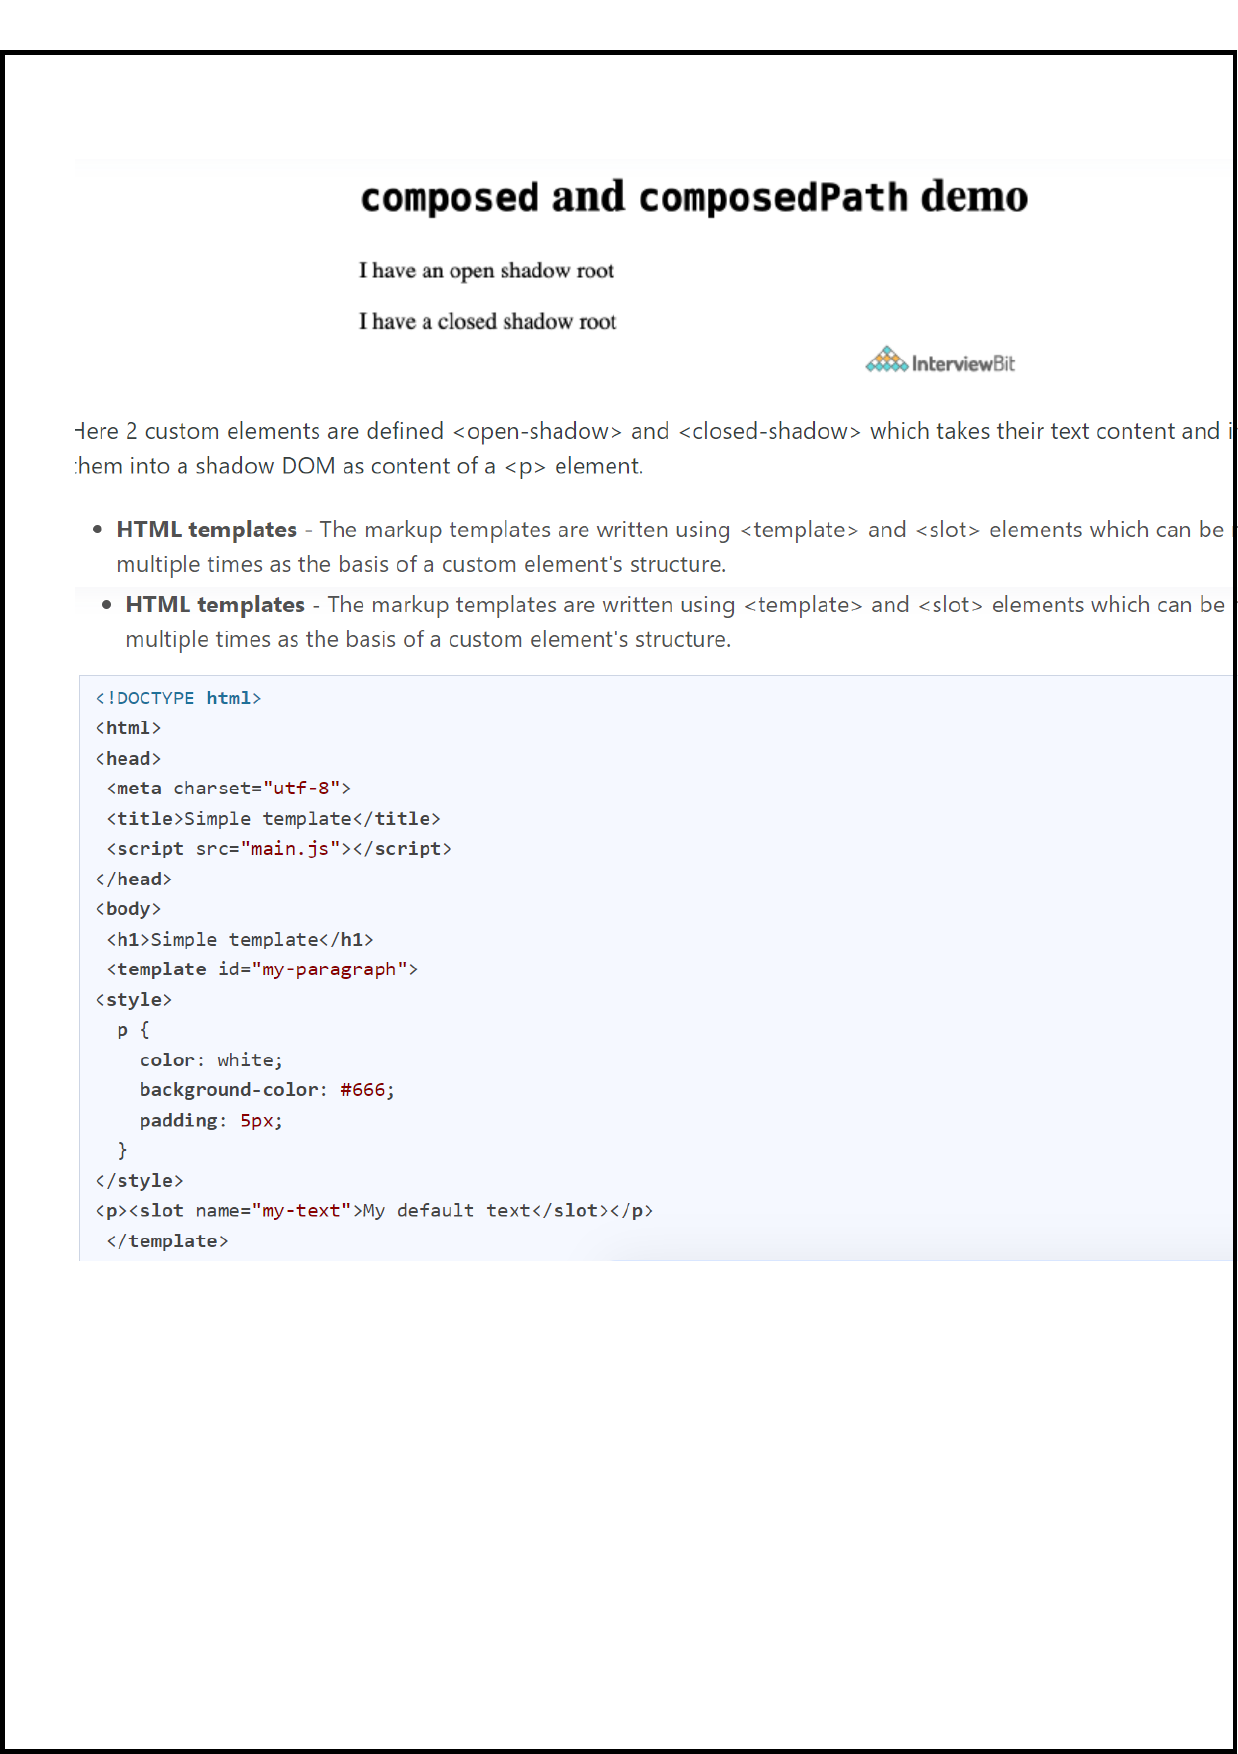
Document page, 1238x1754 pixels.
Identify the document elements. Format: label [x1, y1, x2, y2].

picture [75, 159, 1233, 1261]
